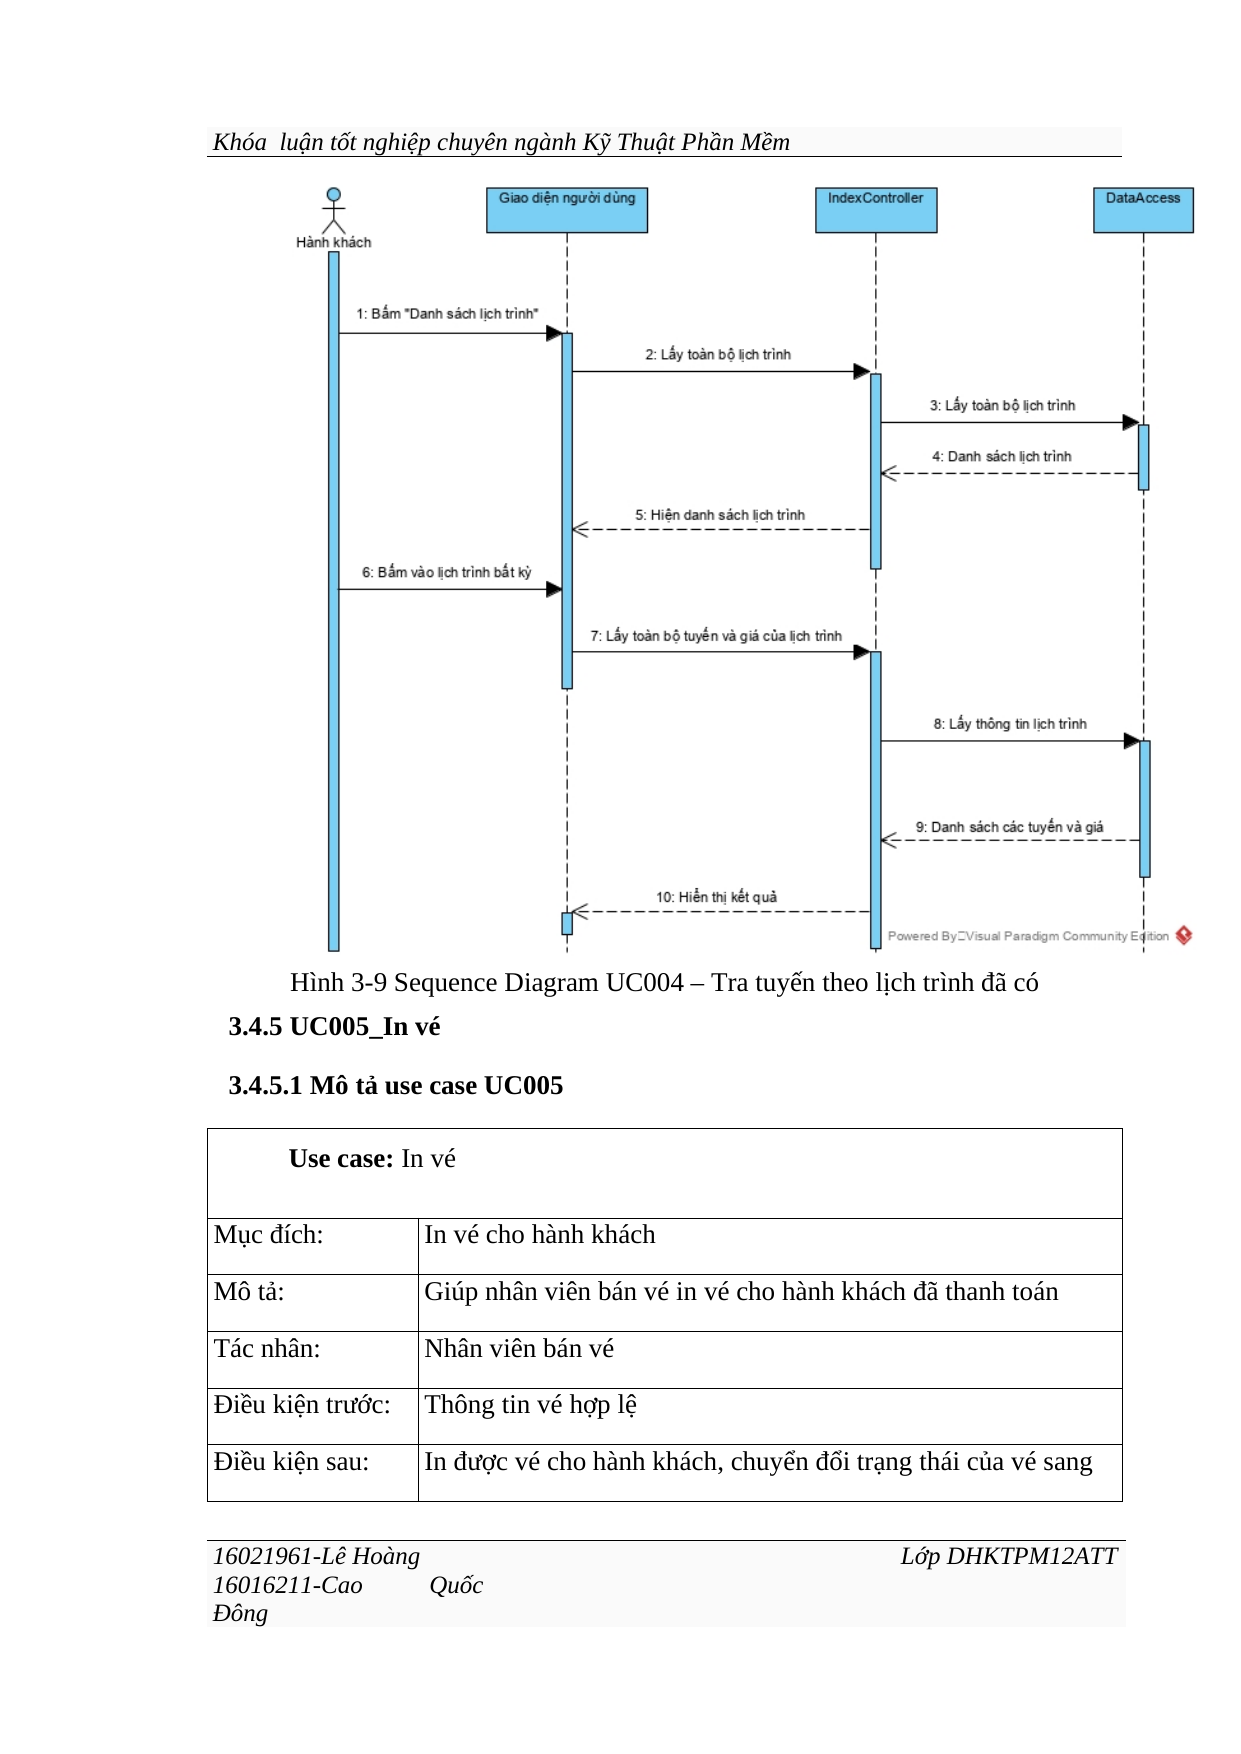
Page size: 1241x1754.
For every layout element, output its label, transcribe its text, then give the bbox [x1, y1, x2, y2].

table_cell Thông tin vé hợp lệ [419, 1389, 1122, 1444]
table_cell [419, 1445, 1122, 1501]
table_cell Mục đích: [208, 1219, 418, 1274]
text Hình 3-9 Sequence Diagram UC004 – Tra tuyến theo lịch trình đã có [207, 966, 1122, 997]
table_cell Tác nhân: [208, 1332, 418, 1387]
picture [281, 185, 1198, 957]
table_cell Điều kiện trước: [208, 1389, 418, 1444]
table_cell In vé cho hành khách [419, 1219, 1122, 1274]
subtitle Mô tả use case UC005 [228, 1069, 1122, 1100]
table_cell Mô tả: [208, 1275, 418, 1331]
table_cell Điều kiện sau: [208, 1445, 418, 1501]
table_header Use case: In vé [208, 1129, 1122, 1217]
table_cell Nhân viên bán vé [419, 1332, 1122, 1387]
table_cell Giúp nhân viên bán vé in vé cho hành khách đã thanh toán [419, 1275, 1122, 1331]
subtitle UC005_In vé [228, 1010, 1122, 1041]
